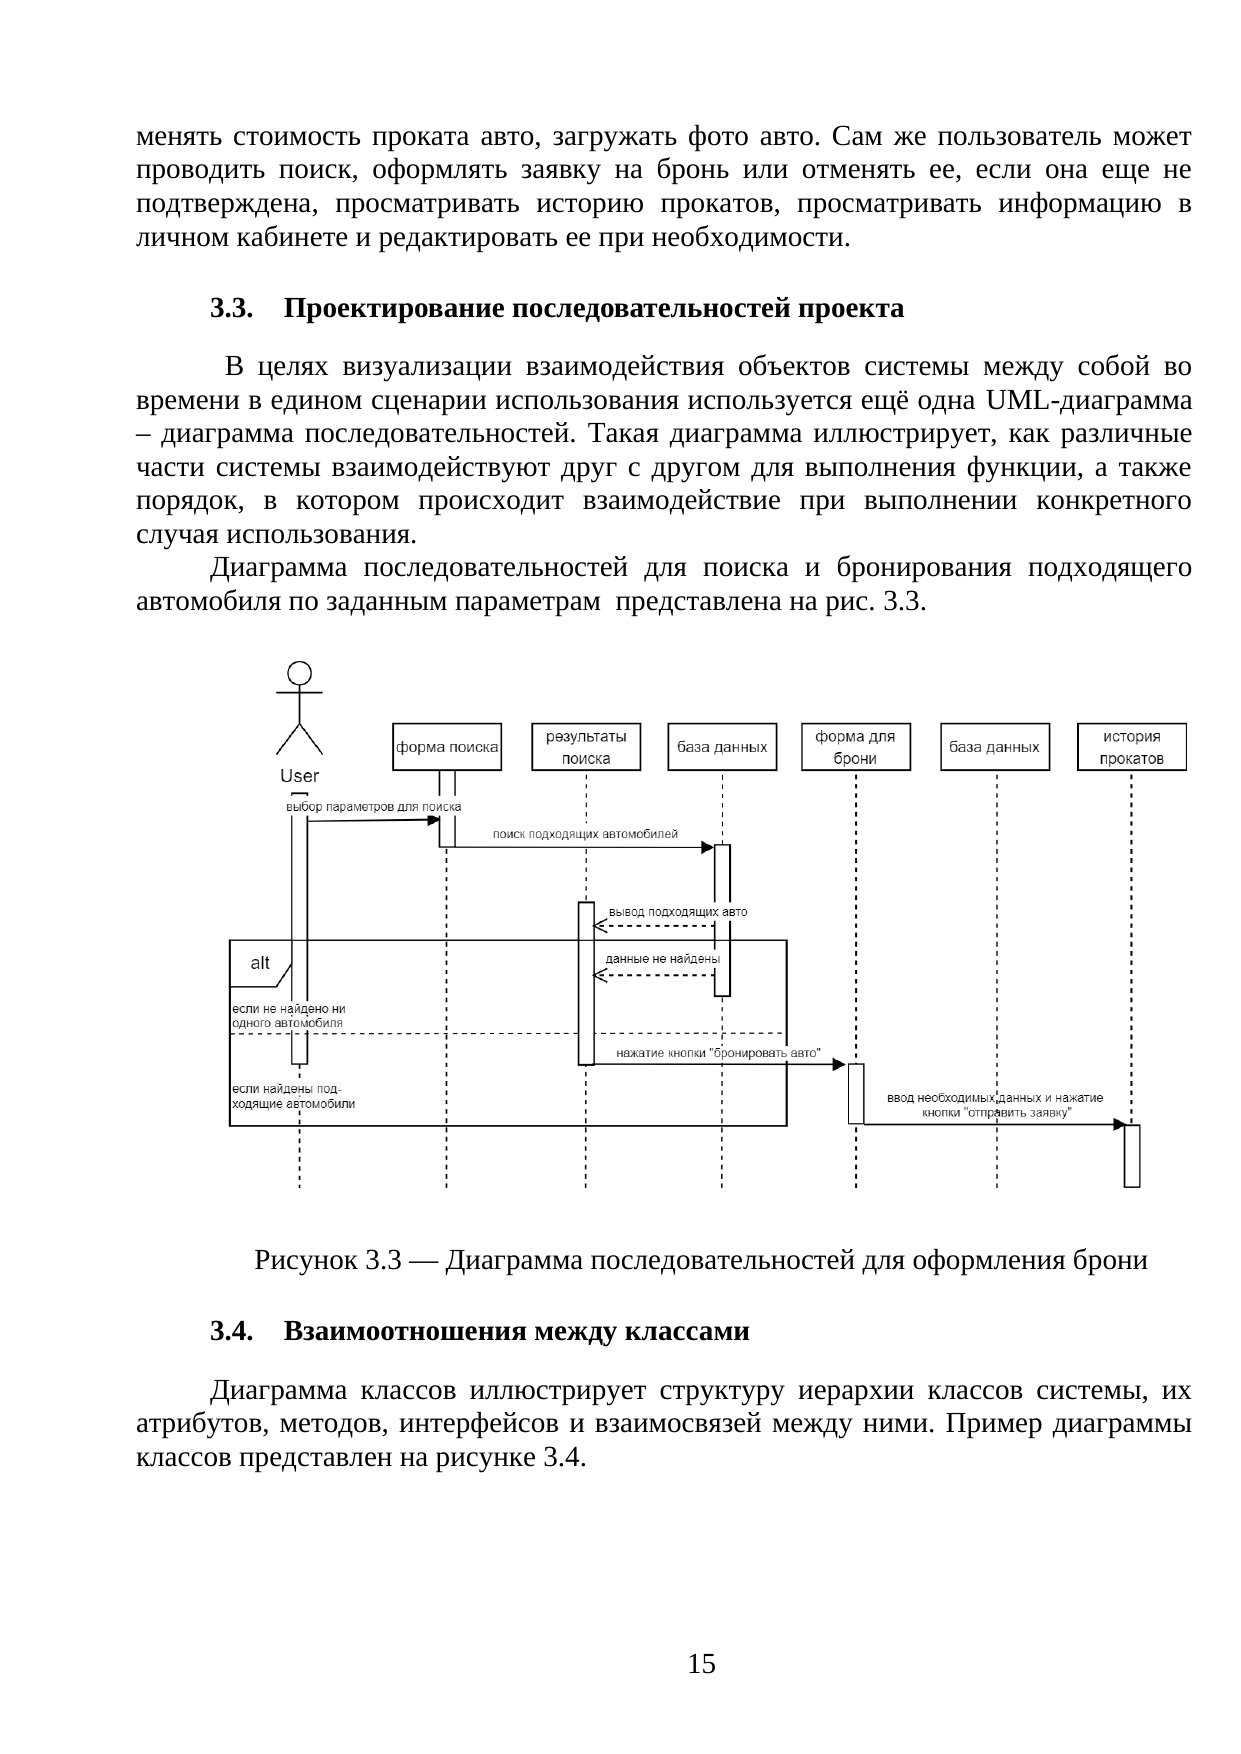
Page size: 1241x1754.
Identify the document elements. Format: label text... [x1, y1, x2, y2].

subtitle Проектирование последовательностей проекта [136, 290, 1193, 323]
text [136, 118, 1193, 252]
text В целях визуализации взаимодействия объектов системы между собой во времени в едином сценарии использования используется ещё одна UML-диаграмма – диаграмма последовательностей. Такая диаграмма иллюстрирует, как различные части системы взаимодействуют друг с другом для выполнения функции, а также порядок, в котором происходит взаимодействие при выполнении конкретного случая использования. [136, 348, 1193, 549]
picture [209, 645, 1196, 1213]
text Диаграмма классов иллюстрирует структуру иерархии классов системы, их атрибутов, методов, интерфейсов и взаимосвязей между ними. Пример диаграммы классов представлен на рисунке 3.4. [136, 1372, 1193, 1472]
subtitle Взаимоотношения между классами [136, 1313, 1193, 1347]
text Рисунок 3.3 — Диаграмма последовательностей для оформления брони [136, 1242, 1193, 1276]
text Диаграмма последовательностей для поиска и бронирования подходящего автомобиля по заданным параметрам представлена на рис. 3.3. [136, 549, 1193, 617]
